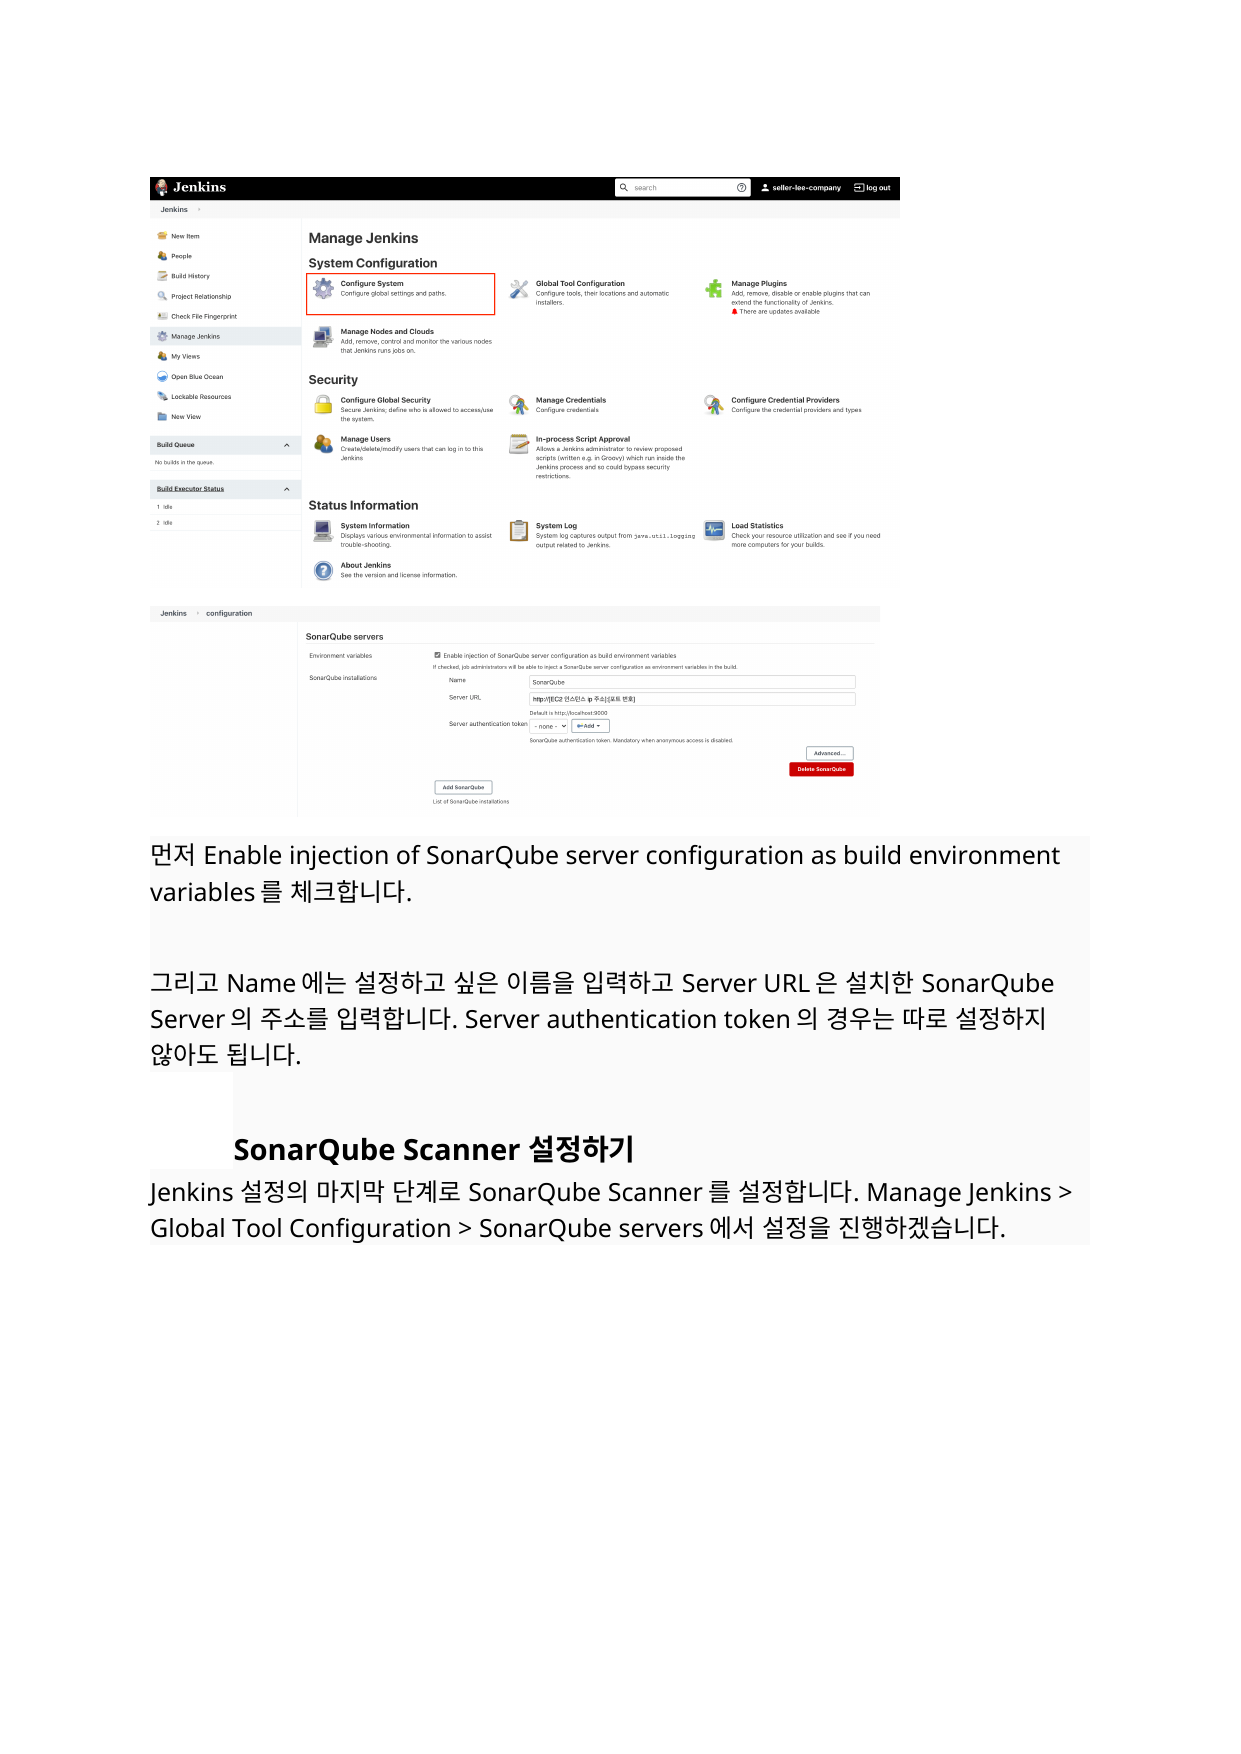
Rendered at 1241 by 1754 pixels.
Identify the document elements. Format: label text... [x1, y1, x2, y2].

text 먼저 Enable injection of SonarQube server configuration as build environment variables를 체크합니다. [150, 836, 1090, 908]
picture [150, 606, 880, 817]
text Jenkins 설정의 마지막 단계로 SonarQube Scanner를 설정합니다. Manage Jenkins > Global Tool Configuration > SonarQube servers에서 설정을 진행하겠습니다. [150, 1172, 1090, 1245]
picture [150, 177, 900, 588]
subtitle SonarQube Scanner 설정하기 [233, 1126, 1090, 1169]
text 그리고 Name에는 설정하고 싶은 이름을 입력하고 Server URL은 설치한 SonarQube Server의 주소를 입력합니다. Server authentication token의 경우는 따로 설정하지 않아도 됩니다. [150, 963, 1090, 1072]
